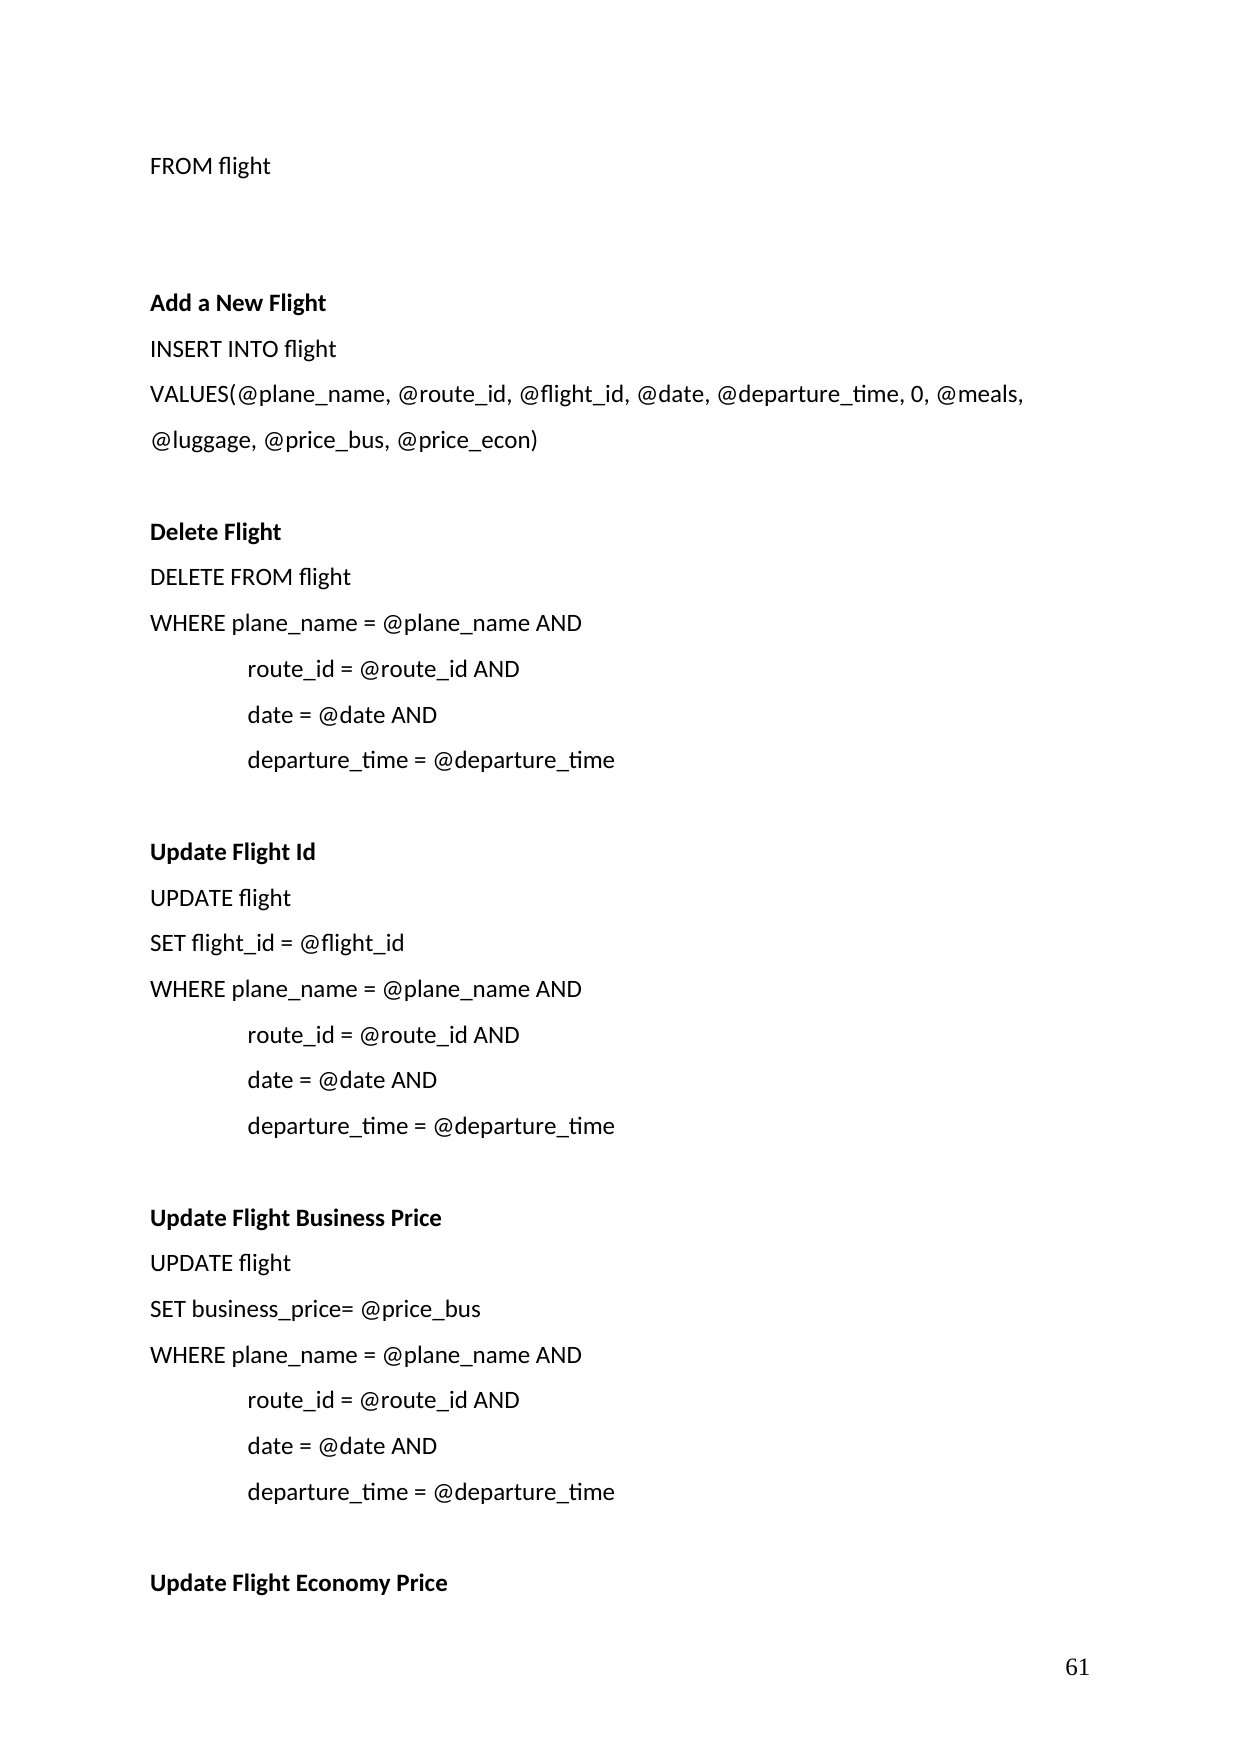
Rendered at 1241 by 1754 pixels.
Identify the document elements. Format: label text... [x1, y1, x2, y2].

text Add a New Flight [150, 287, 1090, 318]
text departure_time = @departure_time [150, 1476, 1090, 1507]
text VALUES(@plane_name, @route_id, @flight_id, @date, @departure_time, 0, @meals, @luggage, @price_bus, @price_econ) [150, 379, 1090, 455]
text WHERE plane_name = @plane_name AND [150, 607, 1090, 638]
text date = @date AND [150, 1430, 1090, 1461]
text WHERE plane_name = @plane_name AND [150, 1339, 1090, 1369]
text departure_time = @departure_time [150, 744, 1090, 775]
text route_id = @route_id AND [150, 1385, 1090, 1415]
text WHERE plane_name = @plane_name AND [150, 973, 1090, 1004]
text date = @date AND [150, 1064, 1090, 1095]
text departure_time = @departure_time [150, 1110, 1090, 1141]
text FROM flight [150, 150, 1090, 181]
text UPDATE flight [150, 882, 1090, 912]
text DELETE FROM flight [150, 562, 1090, 592]
text date = @date AND [150, 699, 1090, 729]
text route_id = @route_id AND [150, 1019, 1090, 1049]
text route_id = @route_id AND [150, 653, 1090, 683]
text SET business_price= @price_bus [150, 1293, 1090, 1324]
text UPDATE flight [150, 1247, 1090, 1278]
text Delete Flight [150, 516, 1090, 546]
text Update Flight Business Price [150, 1202, 1090, 1232]
text Update Flight Economy Price [150, 1568, 1090, 1598]
text INSERT INTO flight [150, 333, 1090, 363]
text SET flight_id = @flight_id [150, 927, 1090, 958]
text Update Flight Id [150, 836, 1090, 866]
